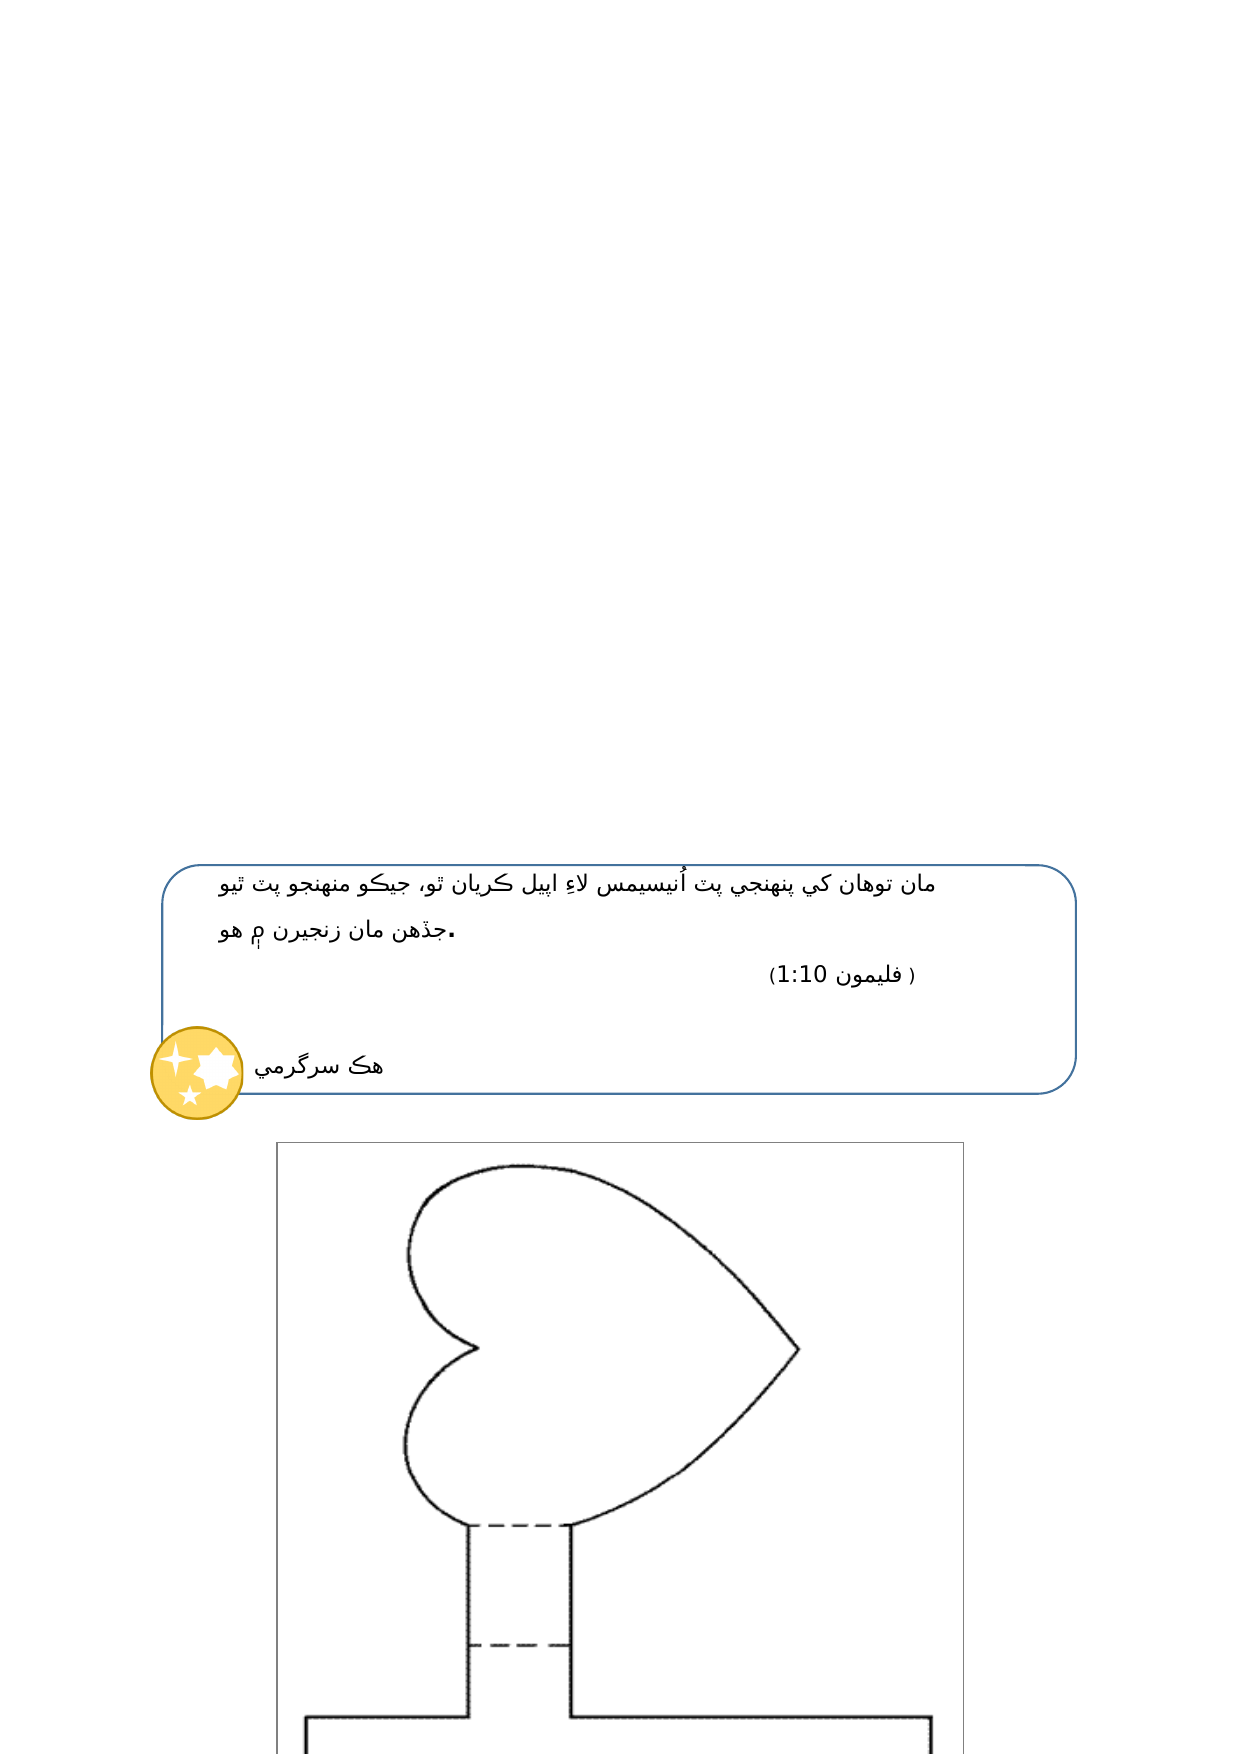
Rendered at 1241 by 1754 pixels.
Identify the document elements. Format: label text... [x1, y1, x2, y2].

picture [278, 1143, 963, 1754]
text مان توھان کي پنھنجي پٽ اُنيسيمس لاءِ اپيل ڪريان ٿو، جيڪو منھنجو پٽ ٿيو [150, 871, 1090, 897]
text جڏهن مان زنجيرن ۾ هو. [150, 916, 1090, 943]
text (فليمون 1:10 ) [150, 961, 1090, 988]
text هڪ سرگرمي [244, 1052, 1090, 1079]
picture [150, 1026, 244, 1120]
